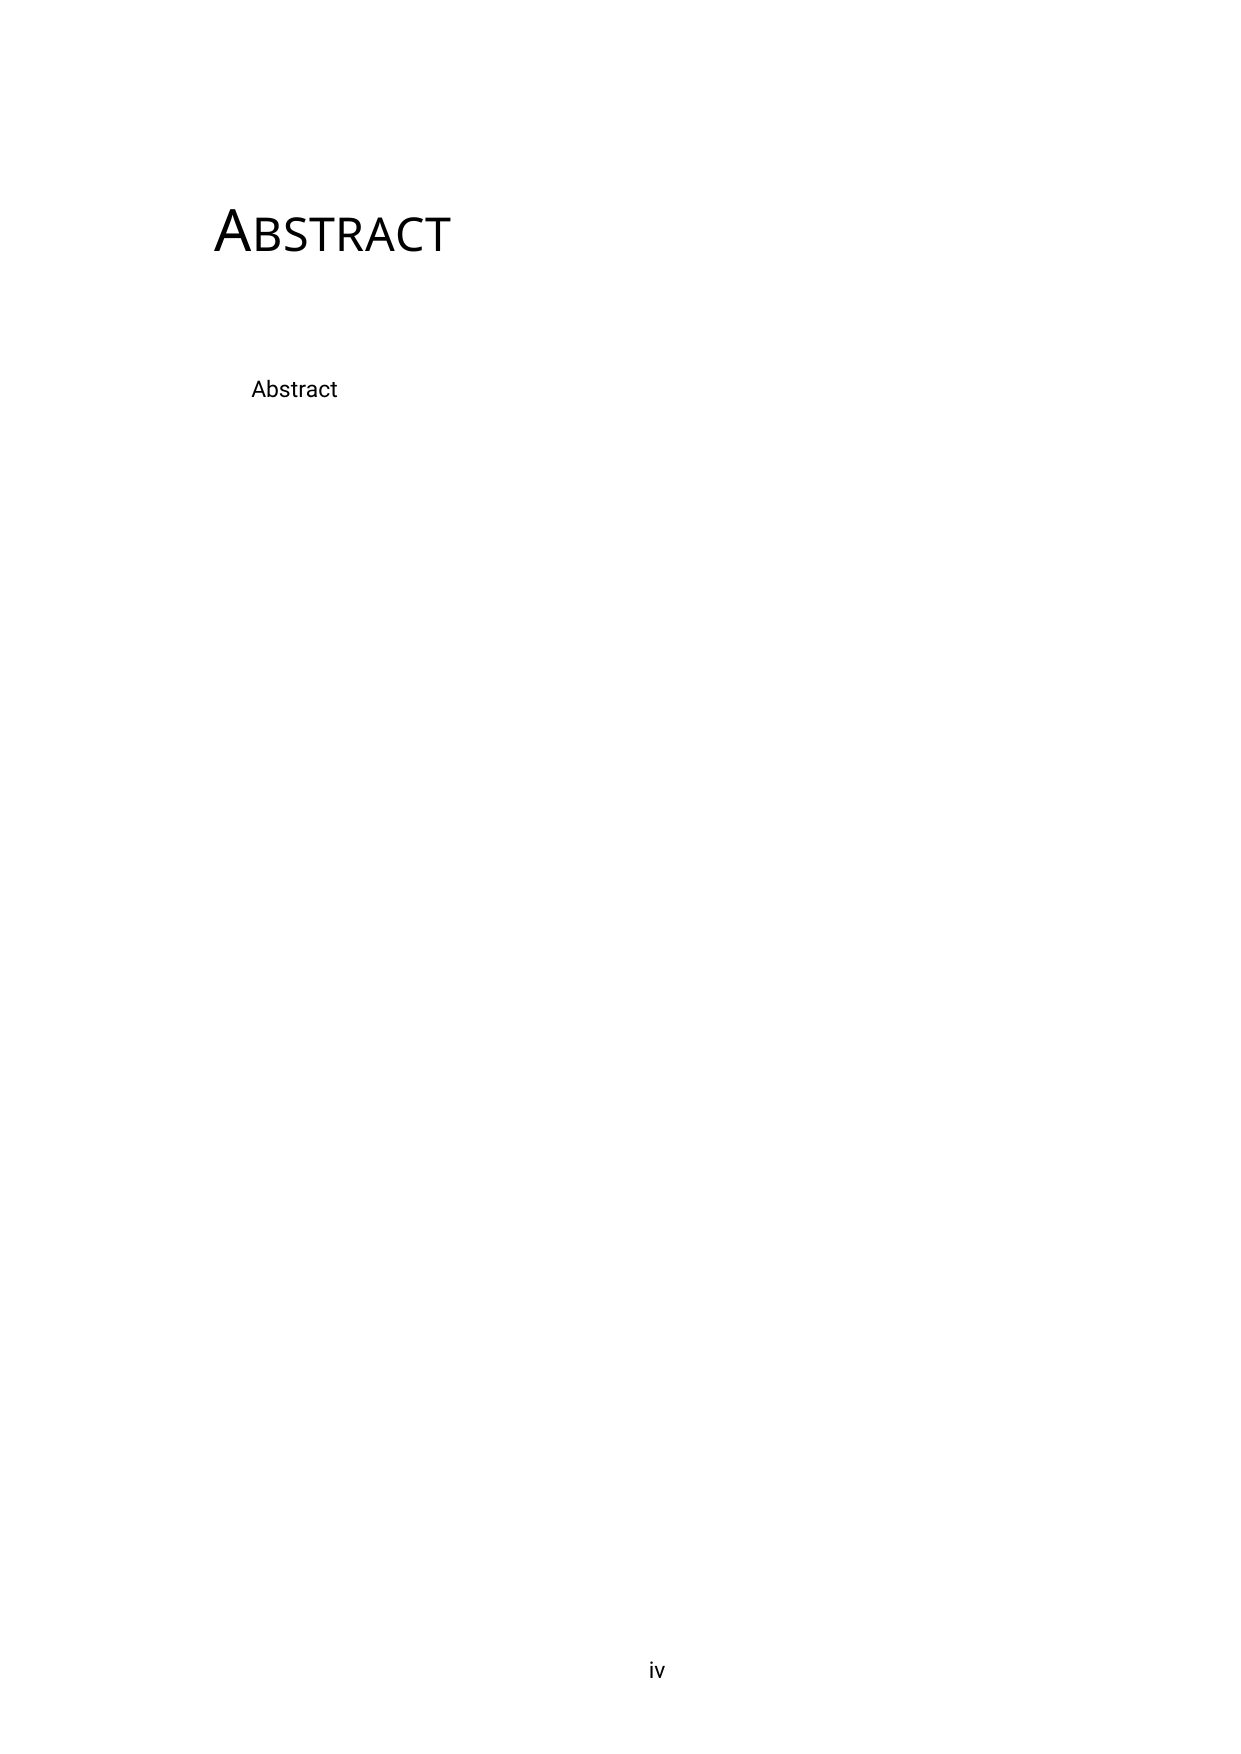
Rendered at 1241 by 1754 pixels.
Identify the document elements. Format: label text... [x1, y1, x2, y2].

text Abstract [177, 376, 1063, 403]
text Abstract [214, 189, 1063, 269]
